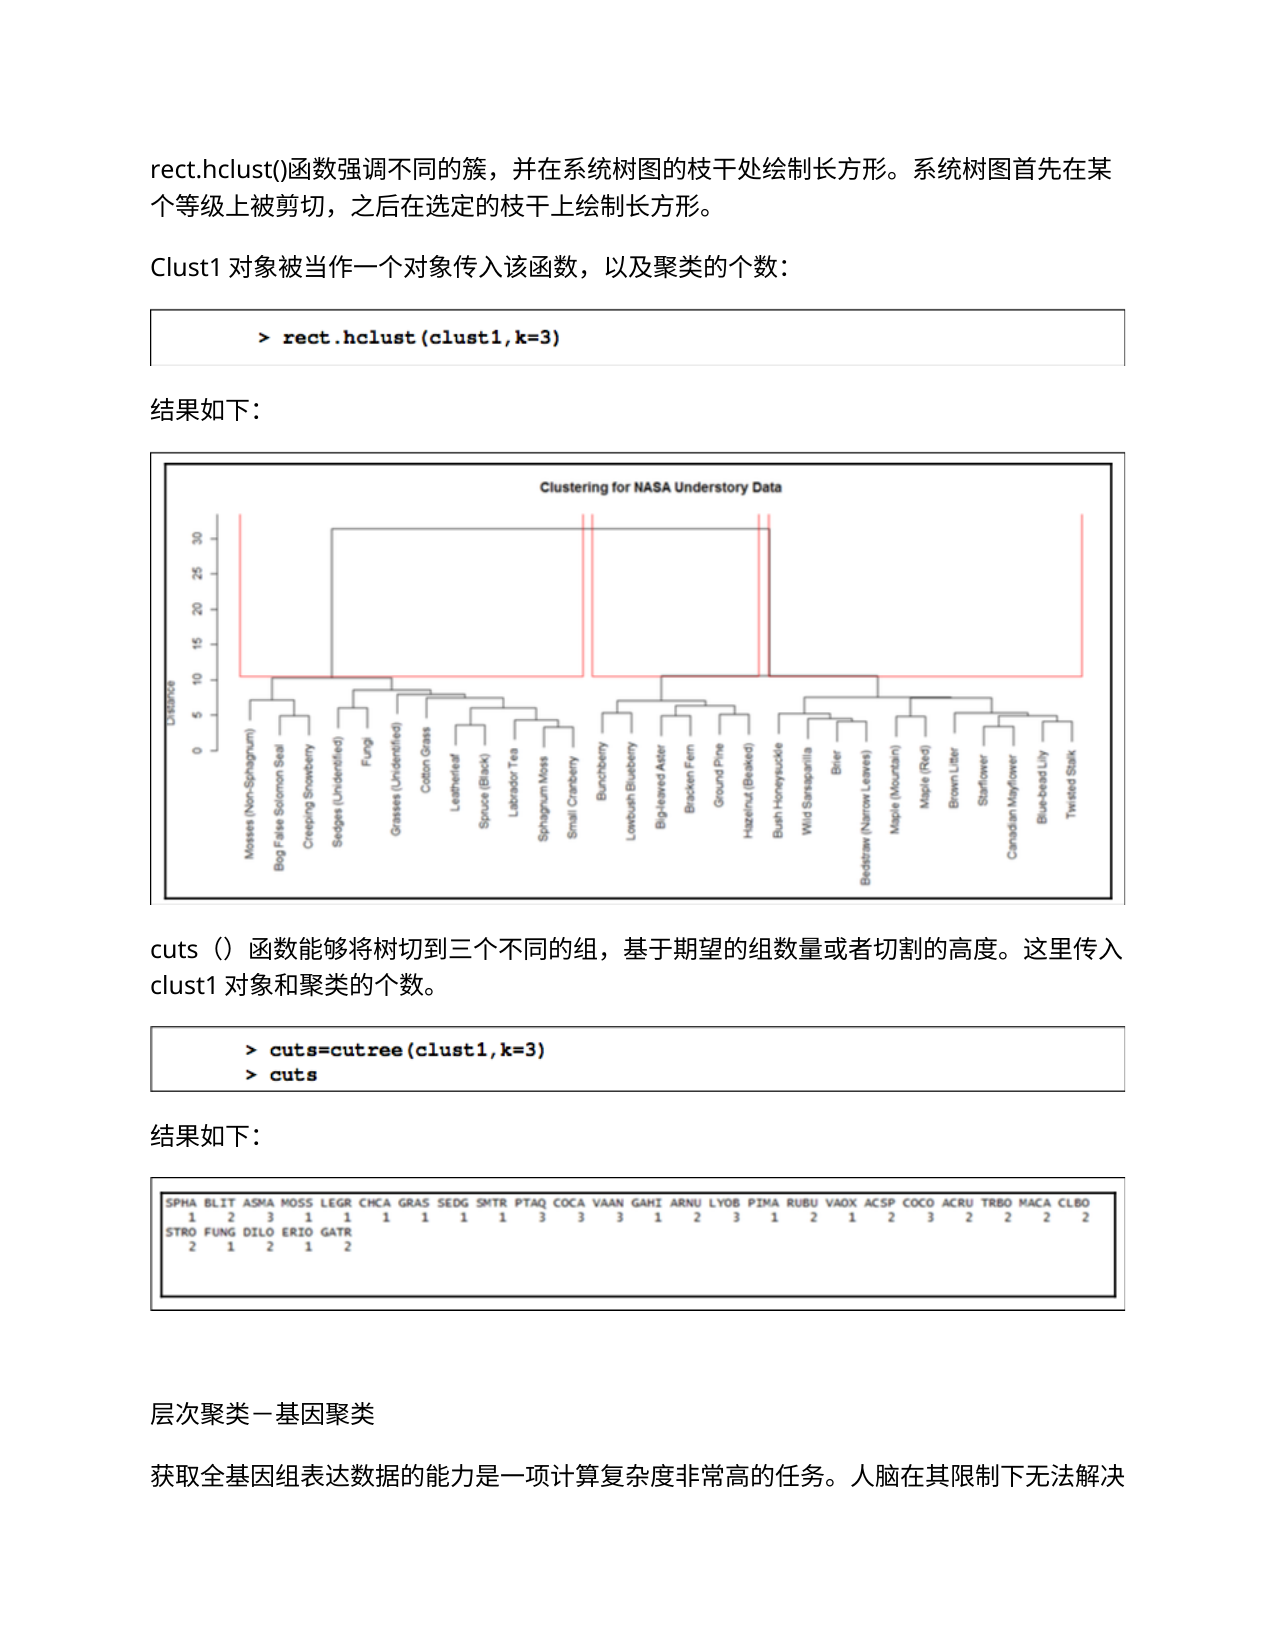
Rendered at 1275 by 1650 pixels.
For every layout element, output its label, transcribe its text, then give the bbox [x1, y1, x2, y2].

picture [150, 1177, 1125, 1311]
picture [150, 308, 1125, 366]
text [150, 1456, 1125, 1492]
text 层次聚类－基因聚类 [150, 1395, 1125, 1431]
text cuts（）函数能够将树切到三个不同的组，基于期望的组数量或者切割的高度。这里传入clust1对象和聚类的个数。 [150, 929, 1125, 1002]
picture [150, 1026, 1125, 1092]
text 结果如下： [150, 391, 1125, 427]
picture [150, 451, 1125, 905]
text 结果如下： [150, 1116, 1125, 1152]
text Clust1对象被当作一个对象传入该函数，以及聚类的个数： [150, 247, 1125, 284]
text rect.hclust()函数强调不同的簇，并在系统树图的枝干处绘制长方形。系统树图首先在某个等级上被剪切，之后在选定的枝干上绘制长方形。 [150, 150, 1125, 222]
